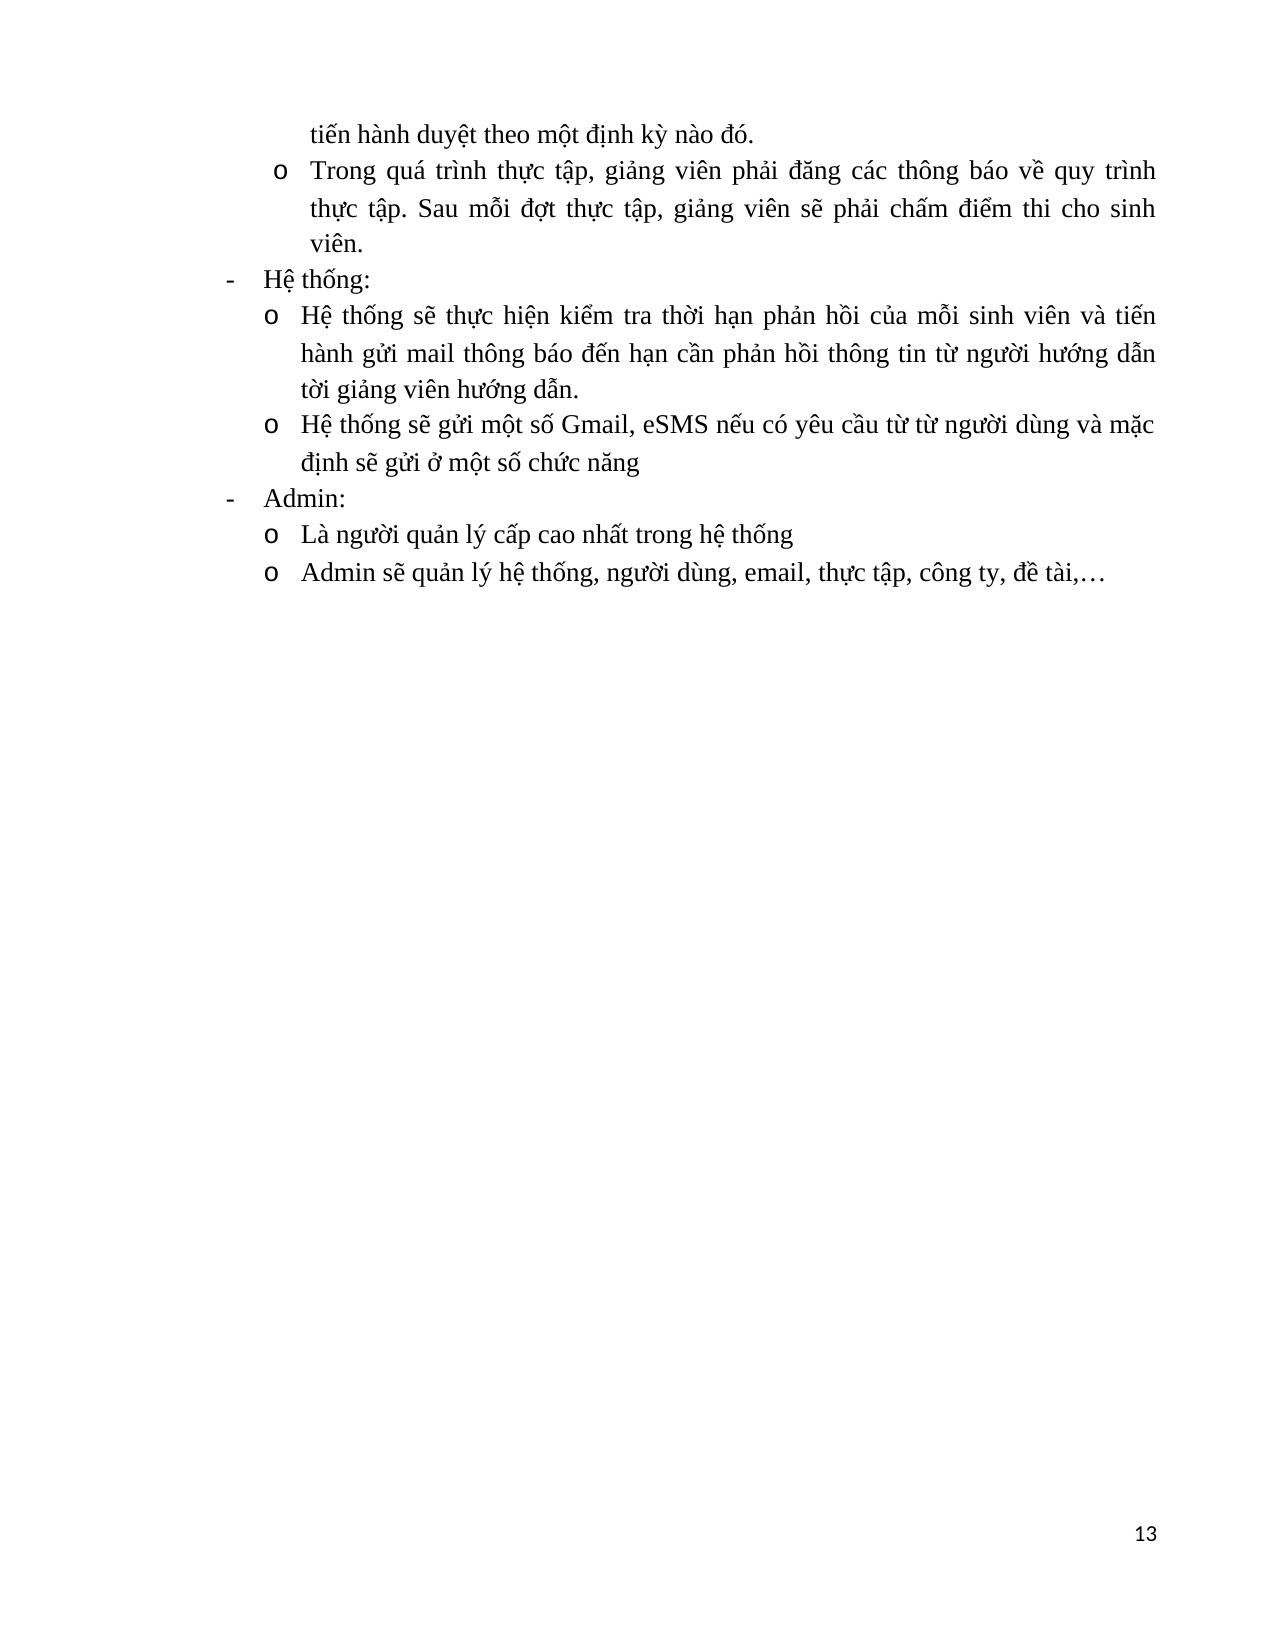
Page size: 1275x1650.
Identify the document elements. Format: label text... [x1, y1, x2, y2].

list Admin: [226, 482, 1157, 513]
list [272, 118, 1157, 149]
list Là người quản lý cấp cao nhất trong hệ thống [263, 518, 1157, 551]
list Hệ thống sẽ gửi một số Gmail, eSMS nếu có yêu cầu từ từ người dùng và mặc định sẽ gửi ở một số chức năng [263, 408, 1157, 478]
list Admin sẽ quản lý hệ thống, người dùng, email, thực tập, công ty, đề tài,… [263, 556, 1157, 590]
list Hệ thống: [226, 263, 1157, 294]
list Trong quá trình thực tập, giảng viên phải đăng các thông báo về quy trình thực tập. Sau mỗi đợt thực tập, giảng viên sẽ phải chấm điểm thi cho sinh viên. [272, 154, 1157, 259]
list Hệ thống sẽ thực hiện kiểm tra thời hạn phản hồi của mỗi sinh viên và tiến hành gửi mail thông báo đến hạn cần phản hồi thông tin từ người hướng dẫn tời giảng viên hướng dẫn. [263, 299, 1157, 404]
